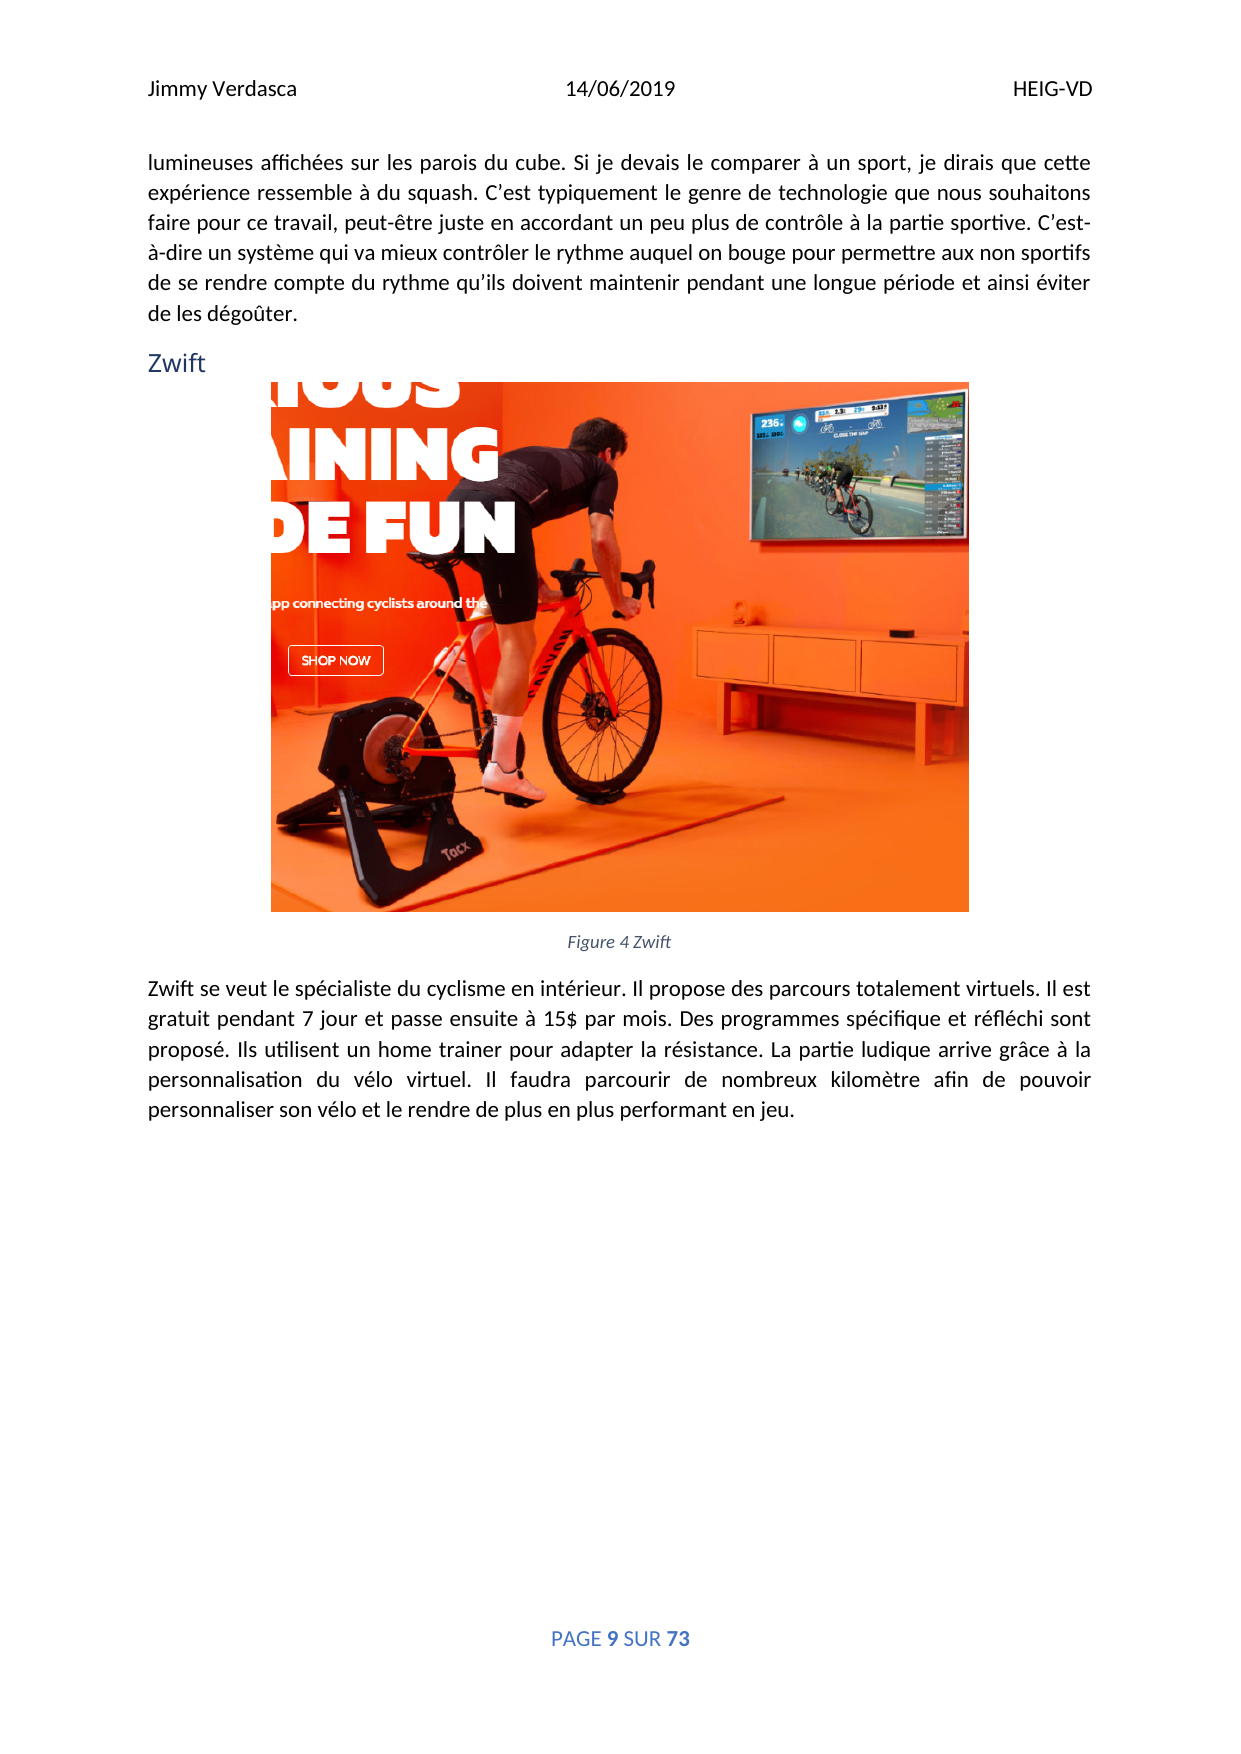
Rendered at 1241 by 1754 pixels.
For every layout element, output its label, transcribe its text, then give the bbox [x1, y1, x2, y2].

text Zwift se veut le spécialiste du cyclisme en intérieur. Il propose des parcours totalement virtuels. Il est gratuit pendant 7 jour et passe ensuite à 15$ par mois. Des programmes spécifique et réfléchi sont proposé. Ils utilisent un home trainer pour adapter la résistance. La partie ludique arrive grâce à la personnalisation du vélo virtuel. Il faudra parcourir de nombreux kilomètre afin de pouvoir personnaliser son vélo et le rendre de plus en plus performant en jeu. [148, 974, 1093, 1123]
picture [271, 382, 969, 912]
subtitle Zwift [148, 346, 1093, 379]
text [148, 148, 1093, 327]
